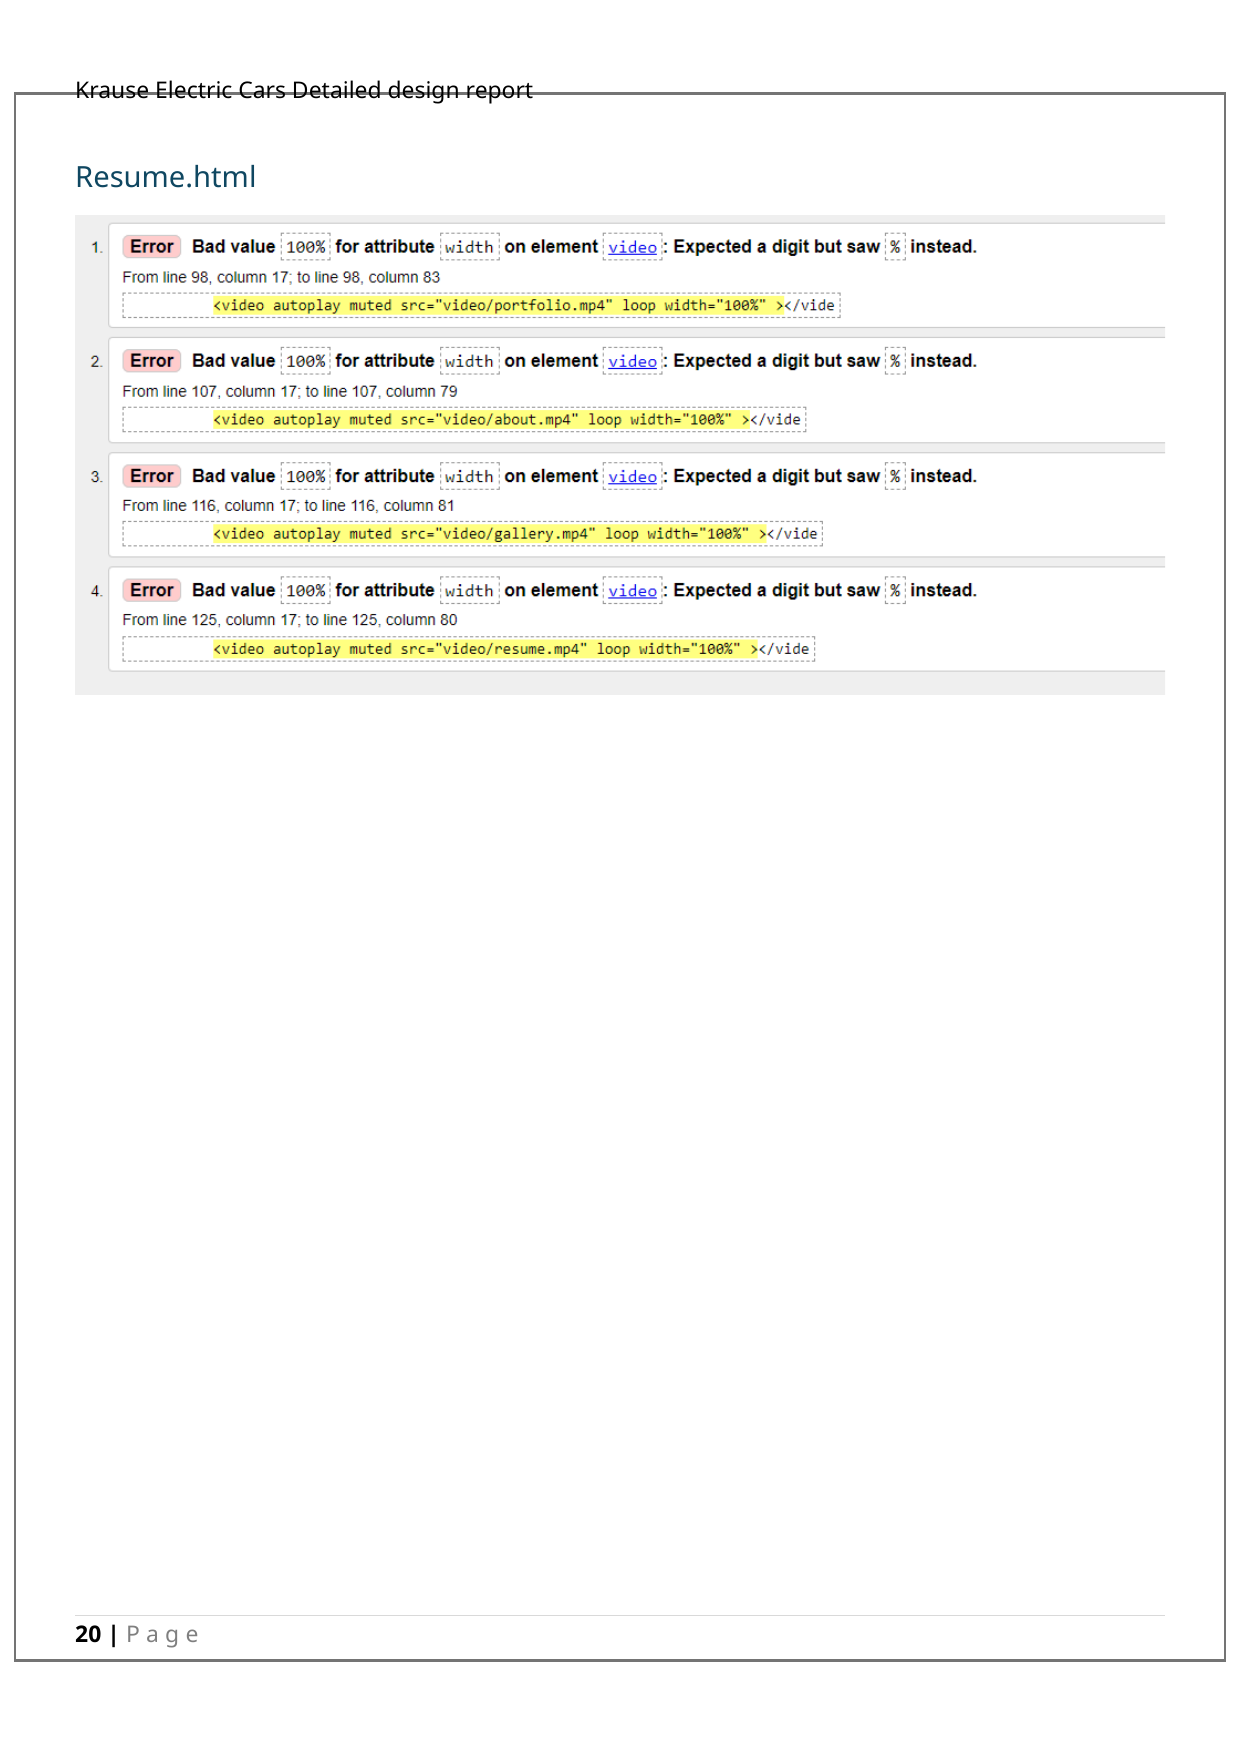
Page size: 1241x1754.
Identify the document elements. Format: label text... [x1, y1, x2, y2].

picture [75, 215, 1166, 695]
text Resume.html [75, 156, 1165, 196]
